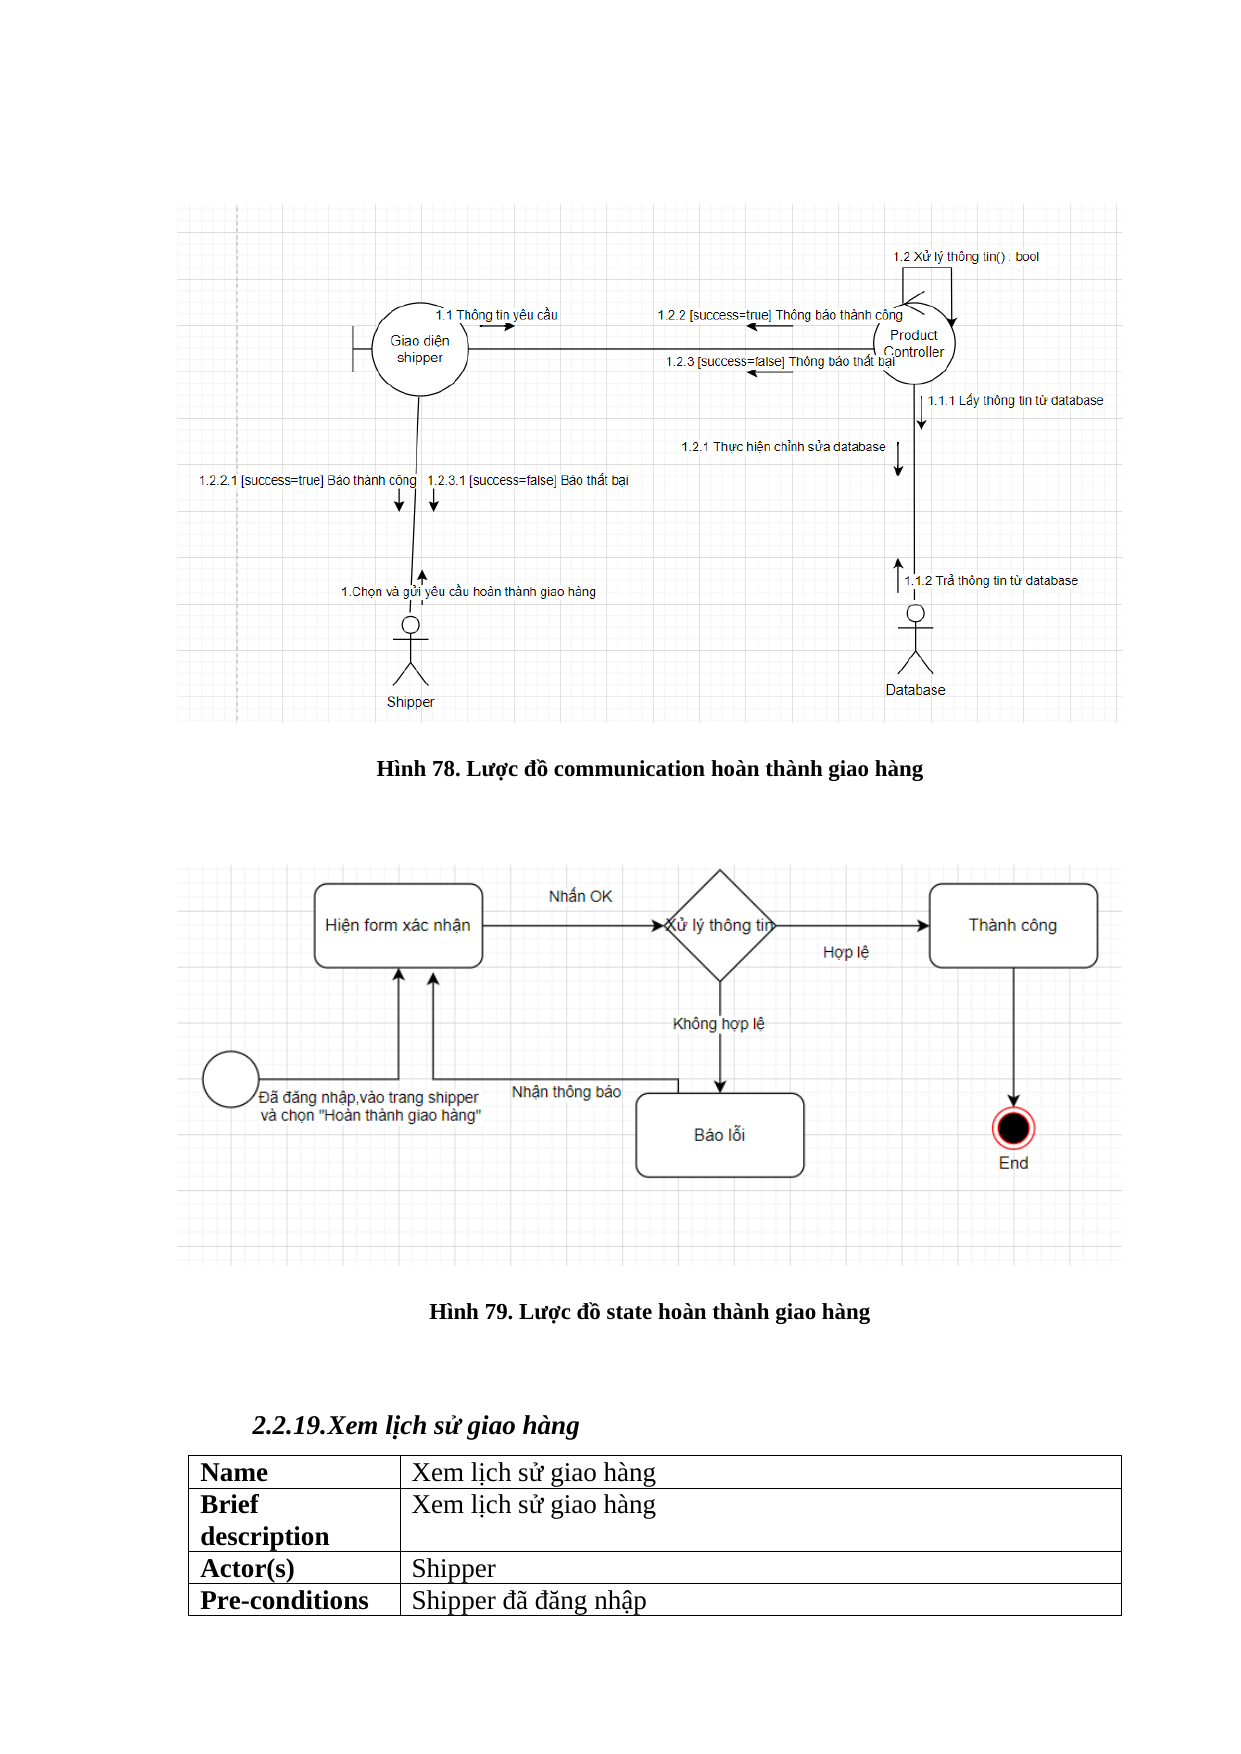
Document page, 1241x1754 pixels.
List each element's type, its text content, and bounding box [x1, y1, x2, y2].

table_cell Shipper đã đăng nhập [401, 1584, 1121, 1615]
table_cell Brief description [189, 1489, 400, 1551]
table_header Name [189, 1456, 400, 1488]
table_cell Actor(s) [189, 1552, 400, 1583]
table_cell Pre-conditions [189, 1584, 400, 1615]
text Hình 78. Lược đồ communication hoàn thành giao hàng [177, 754, 1122, 781]
picture [177, 204, 1123, 723]
table_cell Xem lịch sử giao hàng [401, 1489, 1121, 1551]
picture [177, 865, 1123, 1266]
table_cell Shipper [401, 1552, 1121, 1583]
text Hình 79. Lược đồ state hoàn thành giao hàng [177, 1298, 1122, 1324]
subtitle Xem lịch sử giao hàng [252, 1409, 1122, 1440]
table_header Xem lịch sử giao hàng [401, 1456, 1121, 1488]
